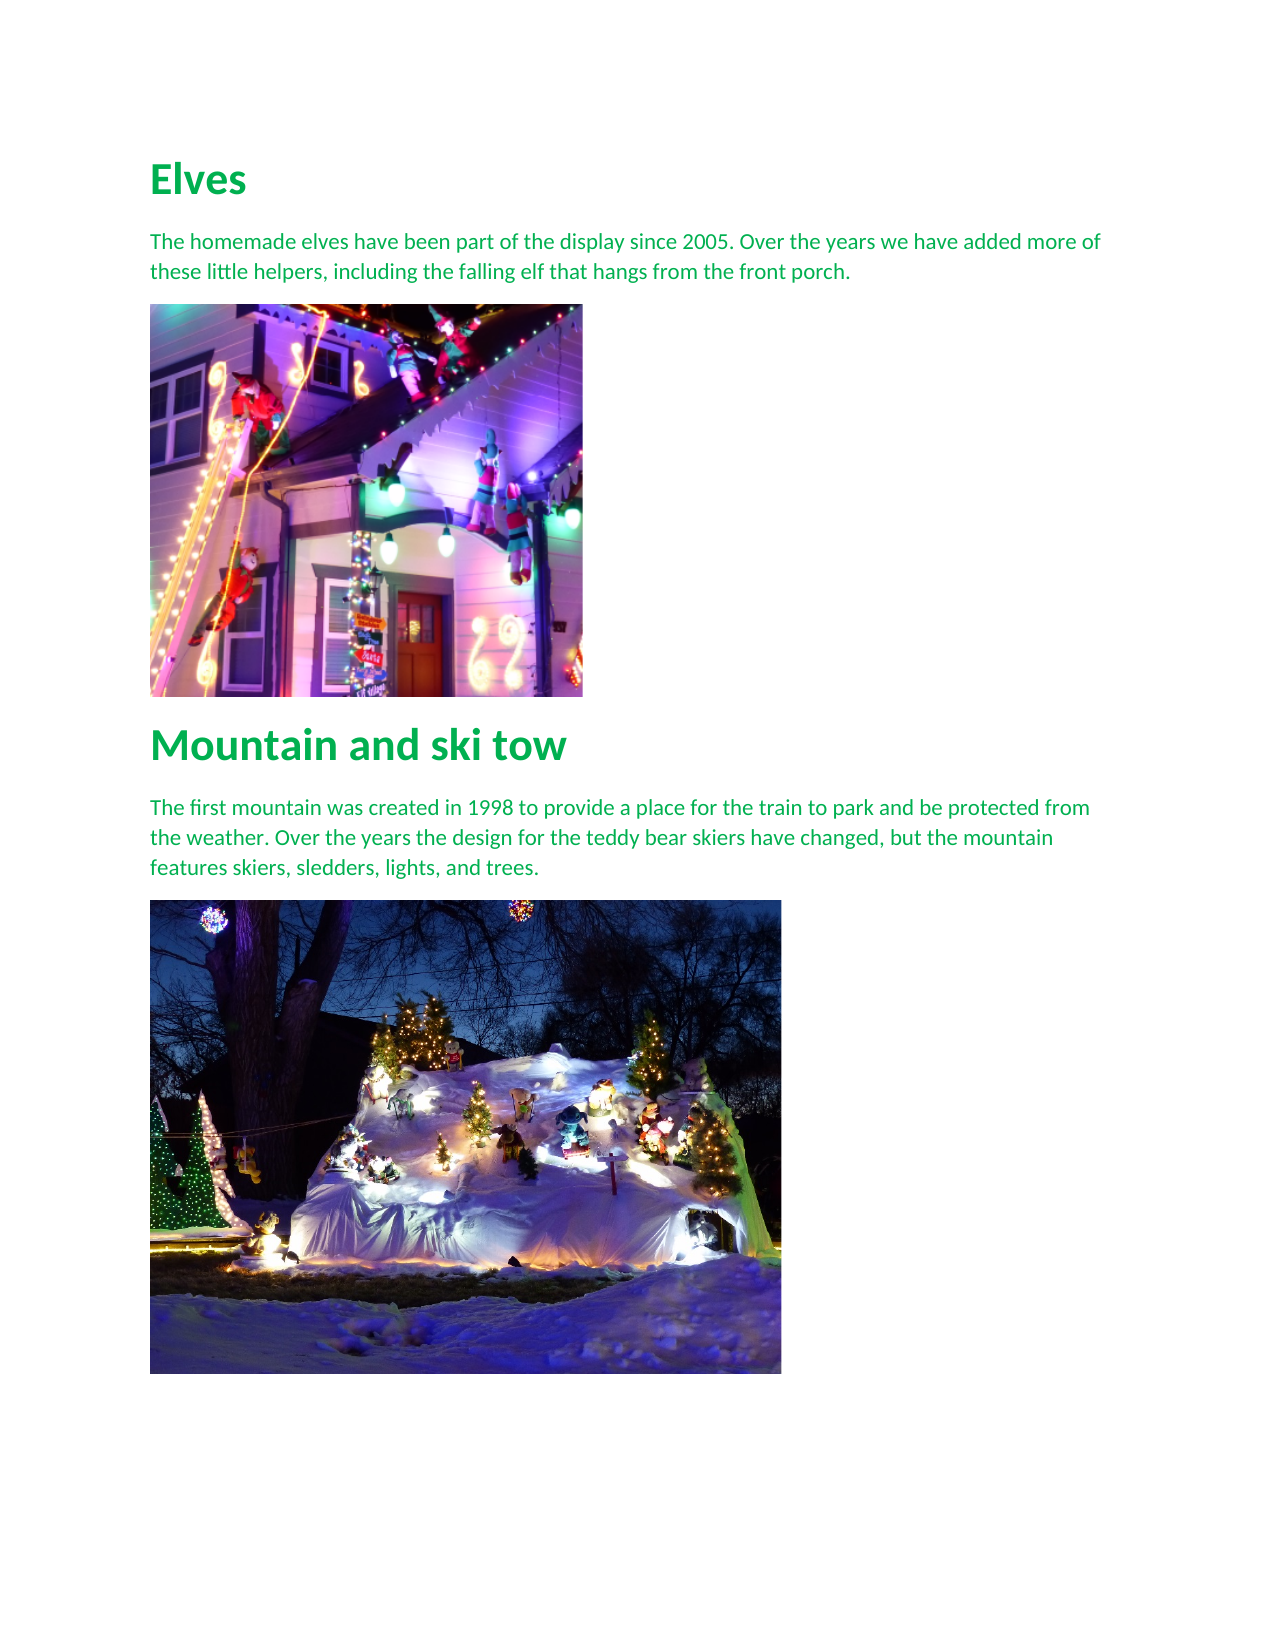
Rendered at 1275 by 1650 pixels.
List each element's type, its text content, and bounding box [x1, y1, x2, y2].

text Elves [150, 150, 1125, 206]
text The homemade elves have been part of the display since 2005. Over the years we have added more of these little helpers, including the falling elf that hangs from the front porch. [150, 227, 1125, 285]
text Mountain and ski tow [150, 716, 1125, 772]
picture [150, 304, 583, 697]
text The first mountain was created in 1998 to provide a place for the train to park and be protected from the weather. Over the years the design for the teddy bear skiers have changed, but the mountain features skiers, sledders, lights, and trees. [150, 793, 1125, 881]
picture [150, 900, 782, 1374]
